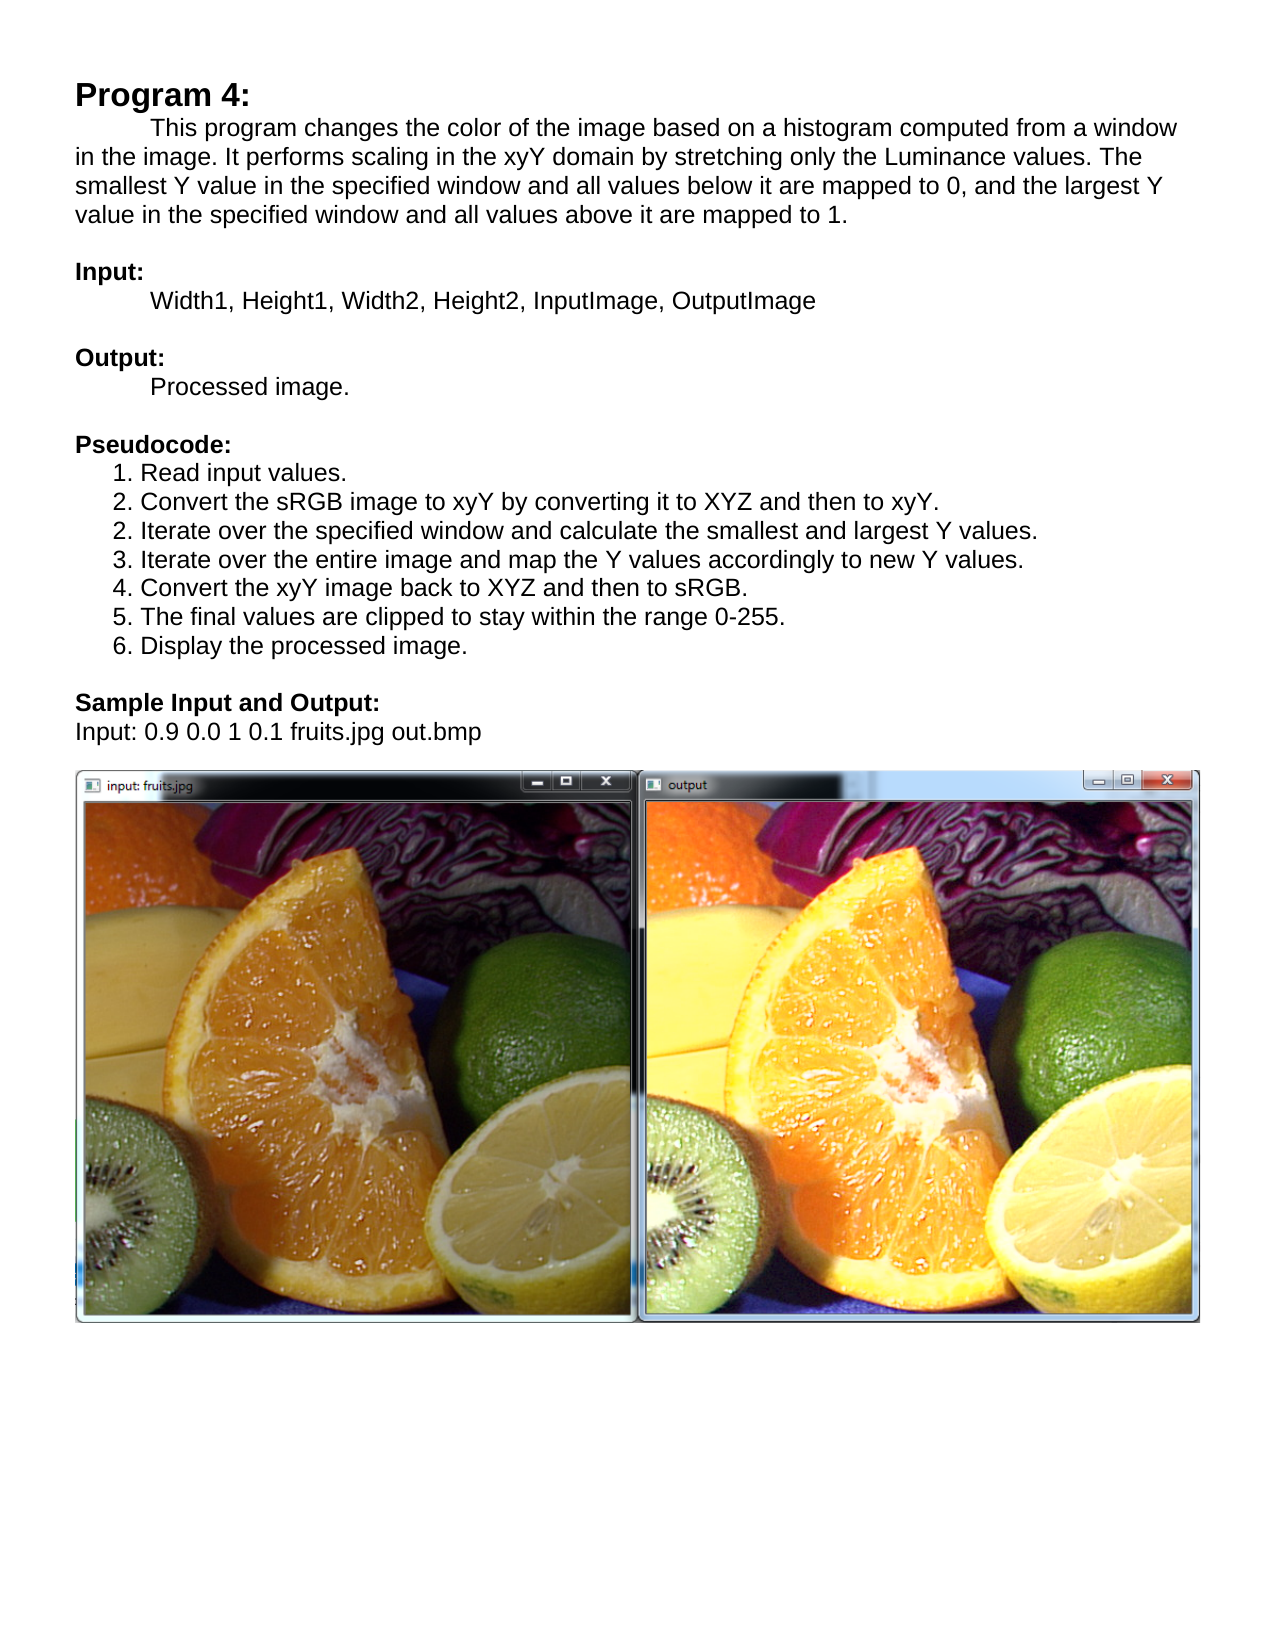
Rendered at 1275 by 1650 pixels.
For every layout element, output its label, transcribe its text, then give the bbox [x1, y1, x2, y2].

text 4. Convert the xyY image back to XYZ and then to sRGB. [112, 573, 1200, 602]
text Width1, Height1, Width2, Height2, InputImage, OutputImage [75, 286, 1200, 315]
text Pseudocode: [75, 430, 1200, 458]
text 6. Display the processed image. [112, 631, 1200, 660]
text 2. Convert the sRGB image to xyY by converting it to XYZ and then to xyY. [112, 487, 1200, 516]
text Input: [75, 257, 1200, 286]
text Sample Input and Output: [75, 688, 1200, 717]
text Output: [75, 343, 1200, 372]
picture [75, 770, 1200, 1323]
text Input: 0.9 0.0 1 0.1 fruits.jpg out.bmp [75, 717, 1200, 746]
text 5. The final values are clipped to stay within the range 0-255. [112, 602, 1200, 631]
text 2. Iterate over the specified window and calculate the smallest and largest Y values. [112, 516, 1200, 545]
text 3. Iterate over the entire image and map the Y values accordingly to new Y values. [112, 545, 1200, 573]
text Program 4: [75, 75, 1200, 113]
text 1. Read input values. [112, 458, 1200, 487]
text Processed image. [75, 372, 1200, 401]
text This program changes the color of the image based on a histogram computed from a window in the image. It performs scaling in the xyY domain by stretching only the Luminance values. The smallest Y value in the specified window and all values below it are mapped to 0, and the largest Y value in the specified window and all values above it are mapped to 1. [75, 113, 1200, 228]
